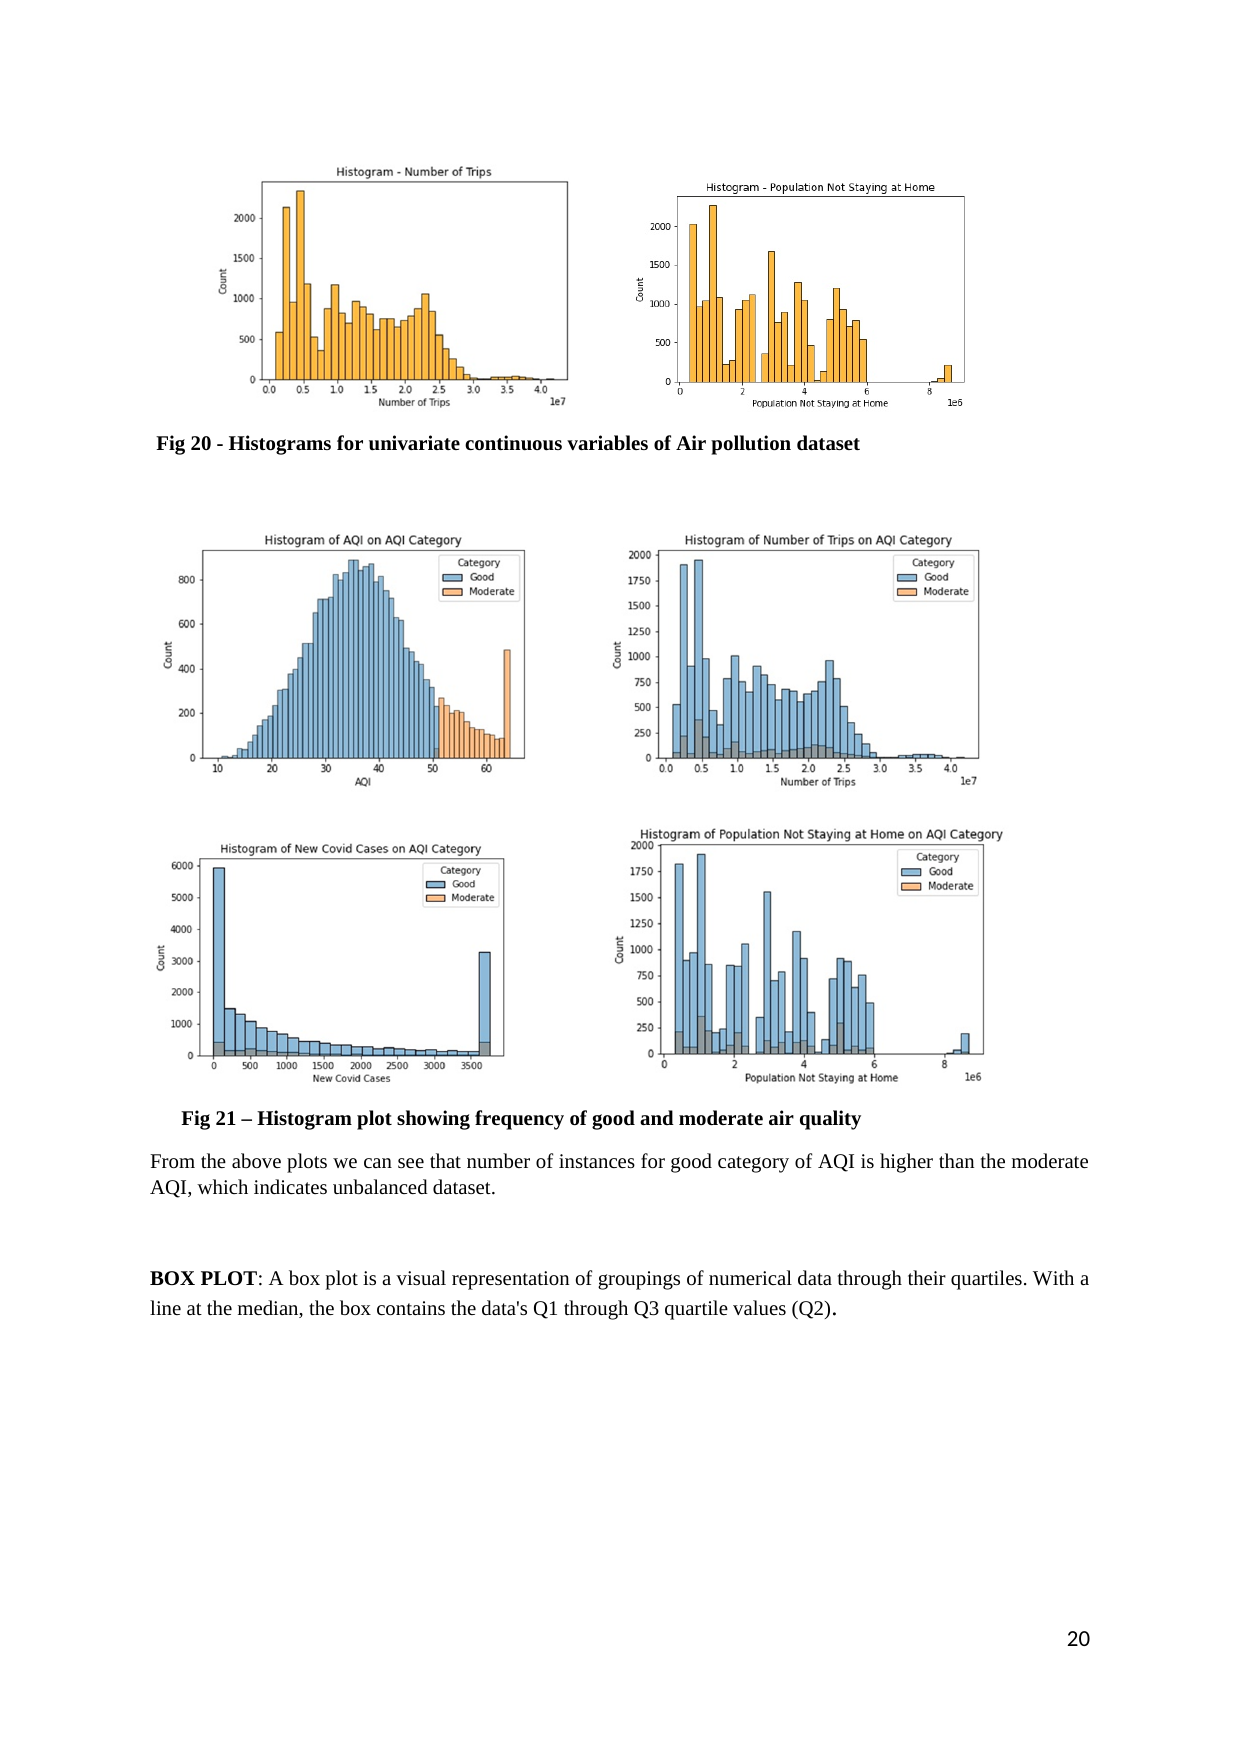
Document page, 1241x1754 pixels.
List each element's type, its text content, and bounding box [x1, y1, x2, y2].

picture [608, 810, 1024, 1088]
picture [150, 516, 565, 792]
text BOX PLOT: A box plot is a visual representation of groupings of numerical data through their quartiles. With a line at the median, the box contains the data's Q1 through Q3 quartile values (Q2). [150, 1266, 1090, 1321]
picture [150, 826, 542, 1088]
text Fig 20 - Histograms for univariate continuous variables of Air pollution dataset [150, 431, 1090, 455]
text Fig 21 – Histogram plot showing frequency of good and moderate air quality [150, 1106, 1090, 1130]
picture [630, 166, 1000, 412]
text From the above plots we can see that number of instances for good category of AQI is higher than the moderate AQI, which indicates unbalanced dataset. [150, 1149, 1090, 1199]
picture [212, 150, 605, 412]
picture [606, 517, 1019, 792]
